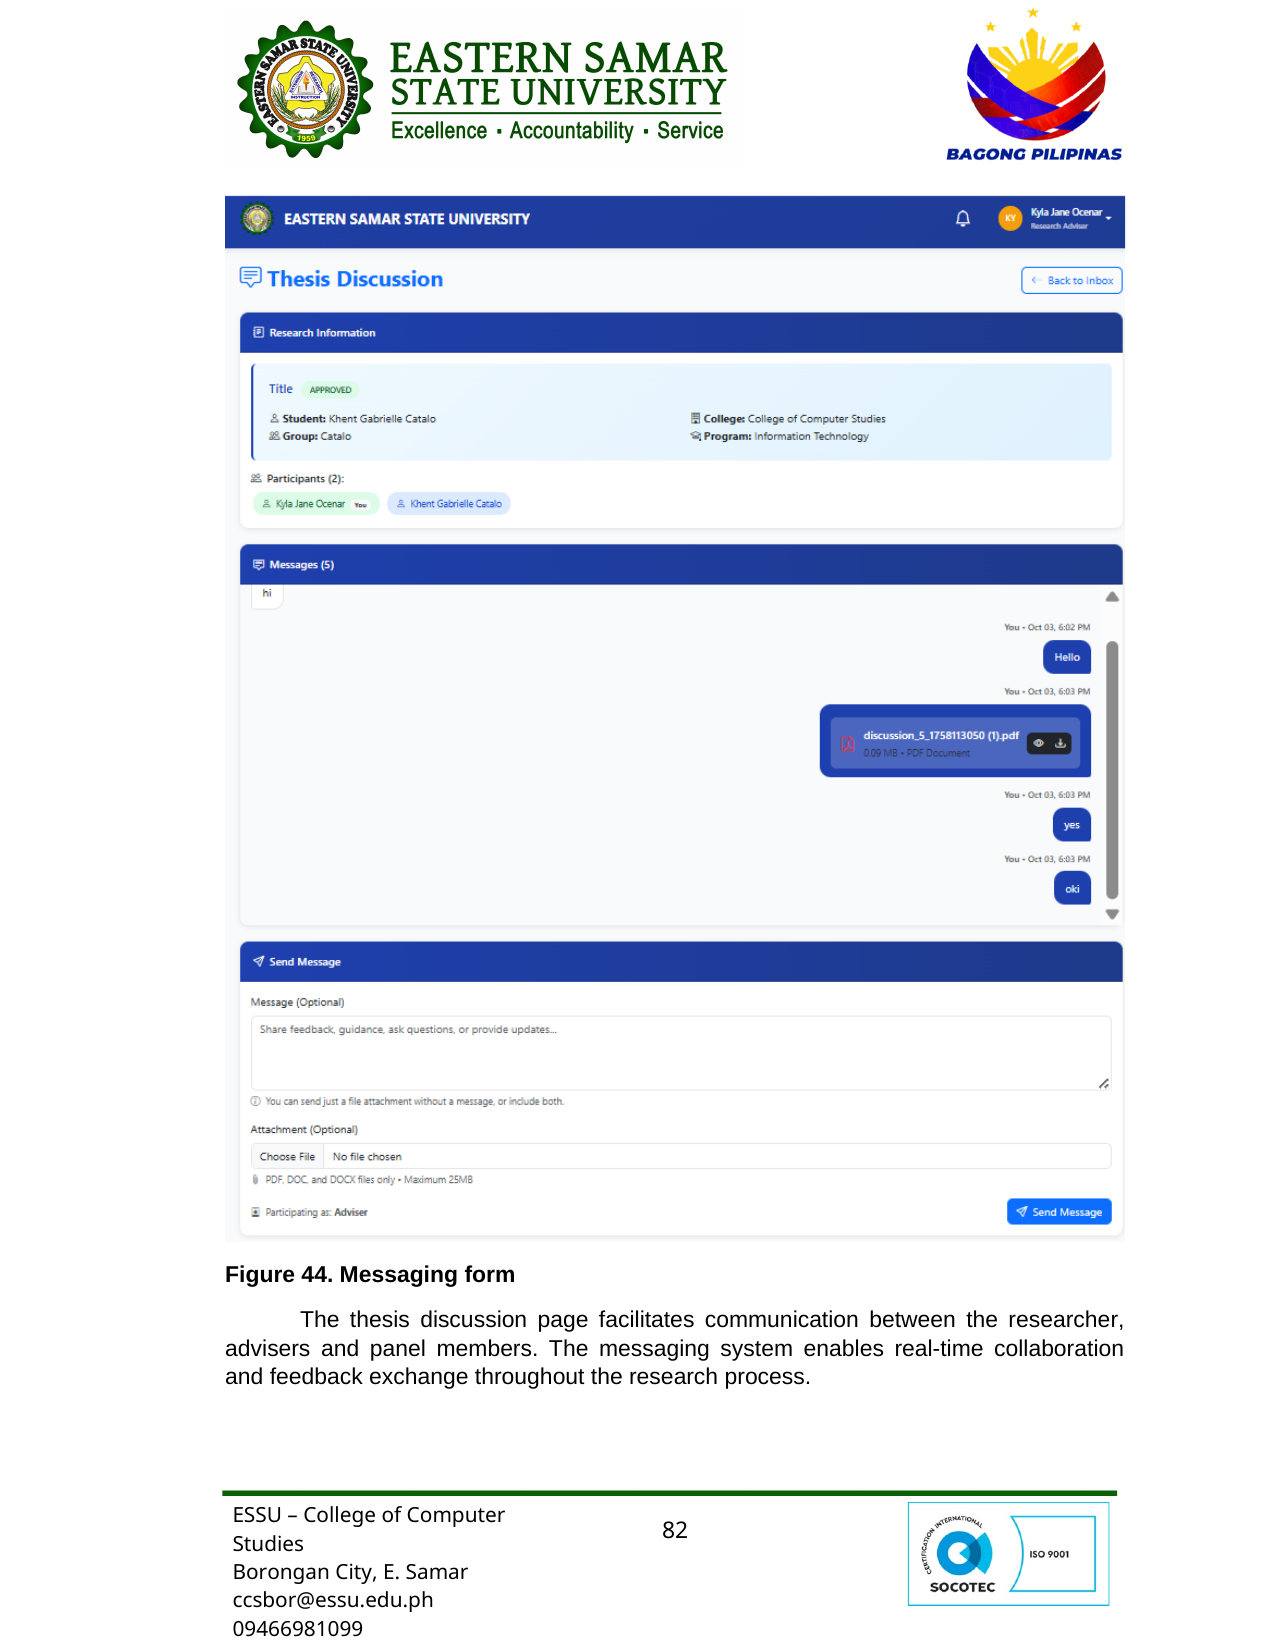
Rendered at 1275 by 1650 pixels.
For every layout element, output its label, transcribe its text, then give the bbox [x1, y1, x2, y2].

text The thesis discussion page facilitates communication between the researcher, advisers and panel members. The messaging system enables real-time collaboration and feedback exchange throughout the research process. [225, 1306, 1125, 1389]
picture [222, 1488, 1118, 1498]
picture [225, 9, 743, 169]
picture [907, 1502, 1110, 1604]
picture [225, 195, 1125, 1242]
text Figure 44. Messaging form [225, 1261, 1125, 1288]
picture [941, 4, 1125, 164]
